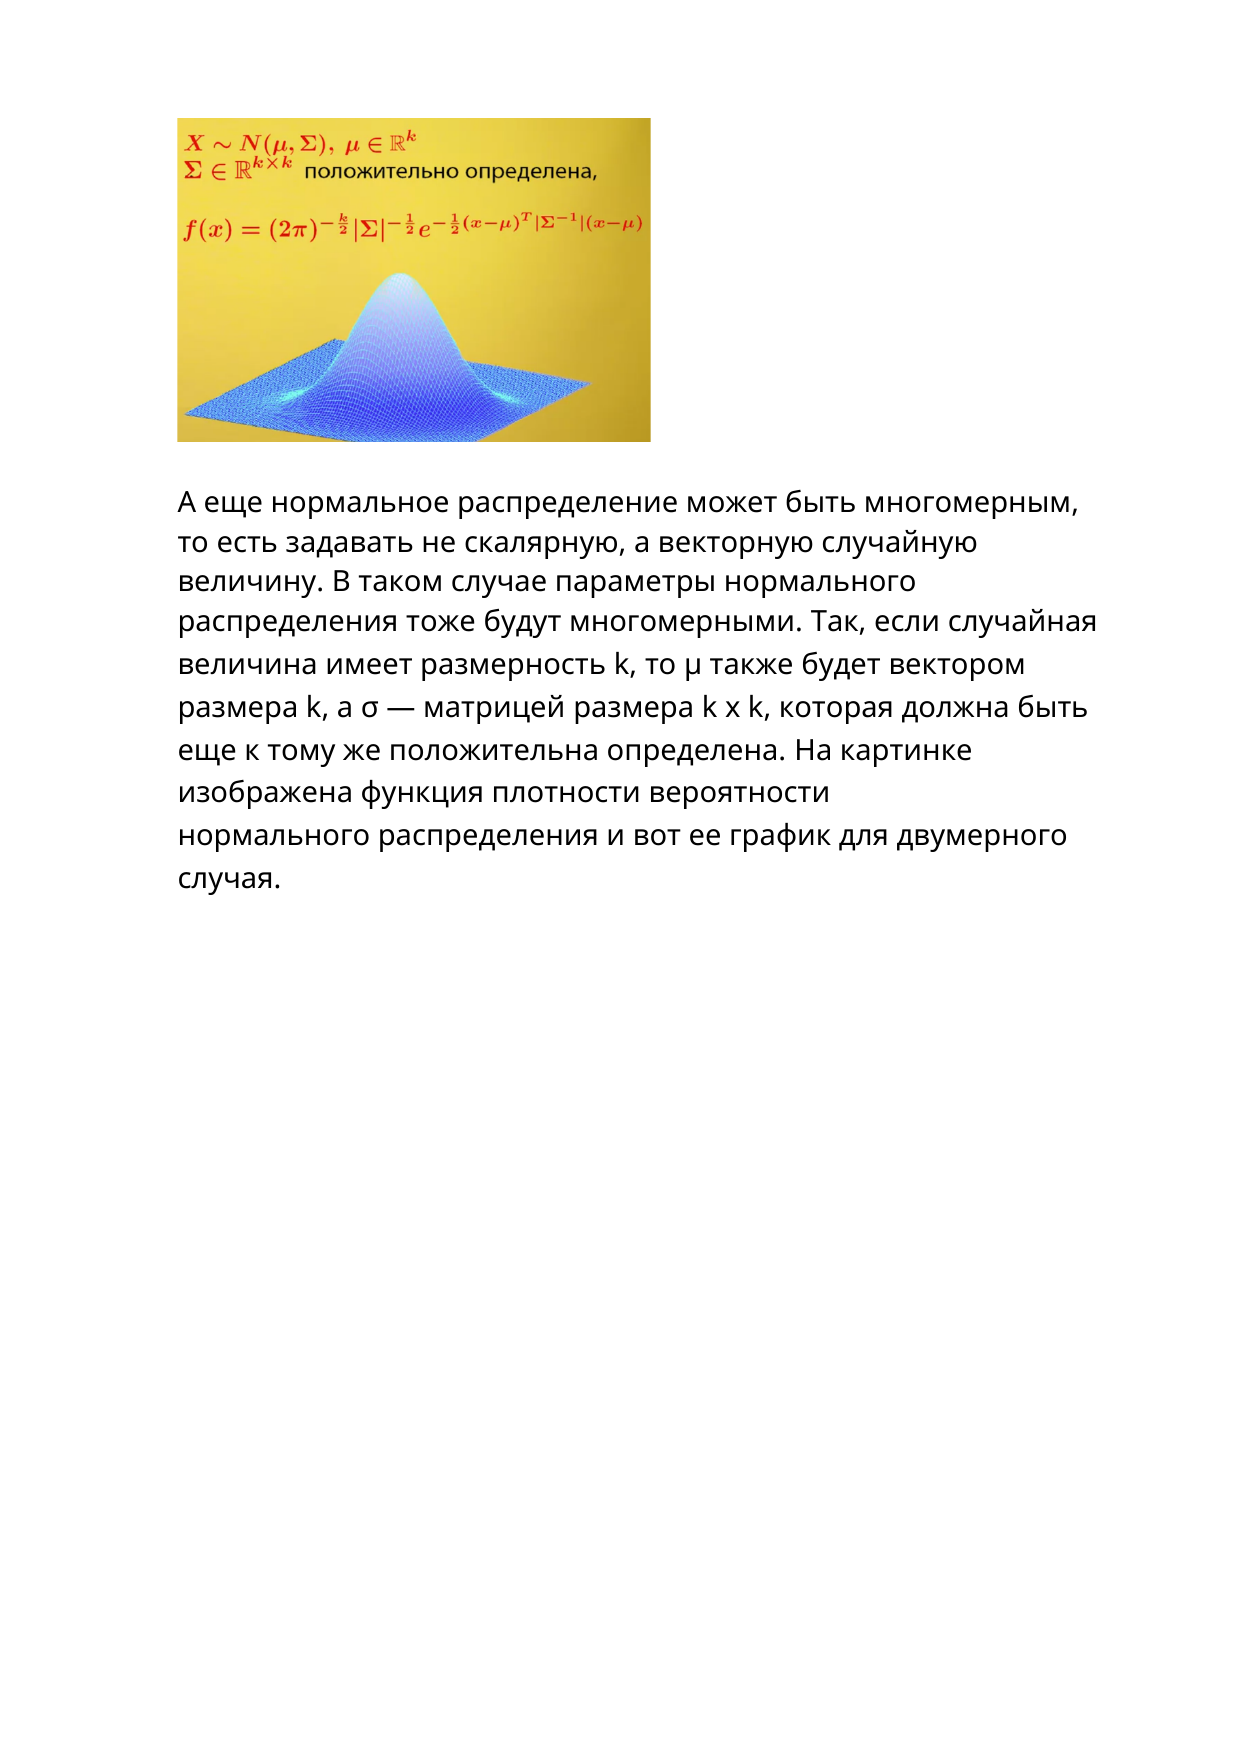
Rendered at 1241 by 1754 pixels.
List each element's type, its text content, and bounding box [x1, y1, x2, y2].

text распределения тоже будут многомерными. Так, если случайная величина имеет размерность k, то μ также будет вектором размера k, а σ — матрицей размера k х k, которая должна быть еще к тому же положительна определена. На картинке изображена функция плотности вероятности нормального распределения и вот ее график для двумерного случая. [177, 600, 1152, 897]
picture [177, 118, 651, 442]
text то есть задавать не скалярную, а векторную случайную величину. В таком случае параметры нормального [177, 521, 1152, 600]
text А еще нормальное распределение может быть многомерным, [177, 481, 1152, 521]
